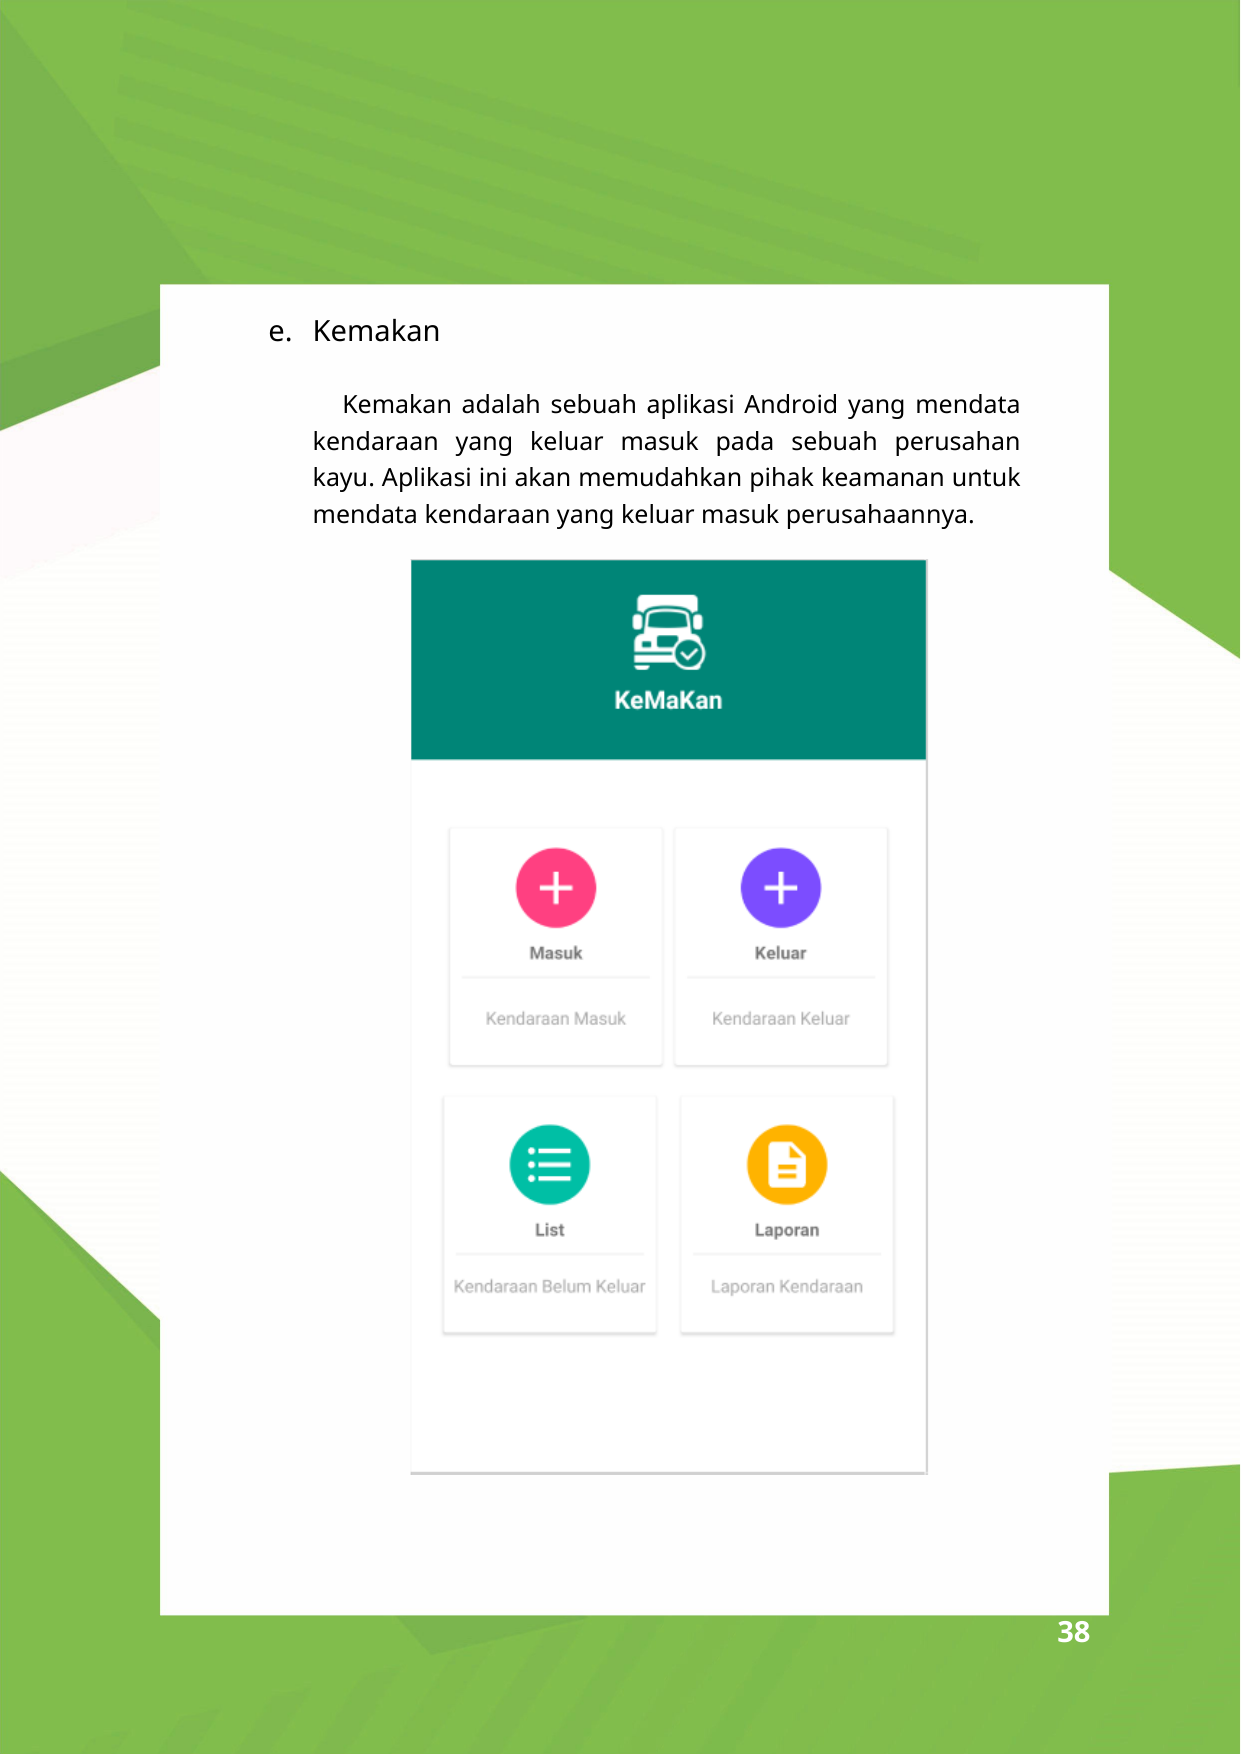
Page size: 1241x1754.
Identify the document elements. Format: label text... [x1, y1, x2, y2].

text Kemakan adalah sebuah aplikasi Android yang mendata kendaraan yang keluar masuk pada sebuah perusahan kayu. Aplikasi ini akan memudahkan pihak keamanan untuk mendata kendaraan yang keluar masuk perusahaannya. [312, 386, 1021, 531]
list Kemakan [268, 310, 1090, 350]
picture [0, 0, 1241, 1754]
